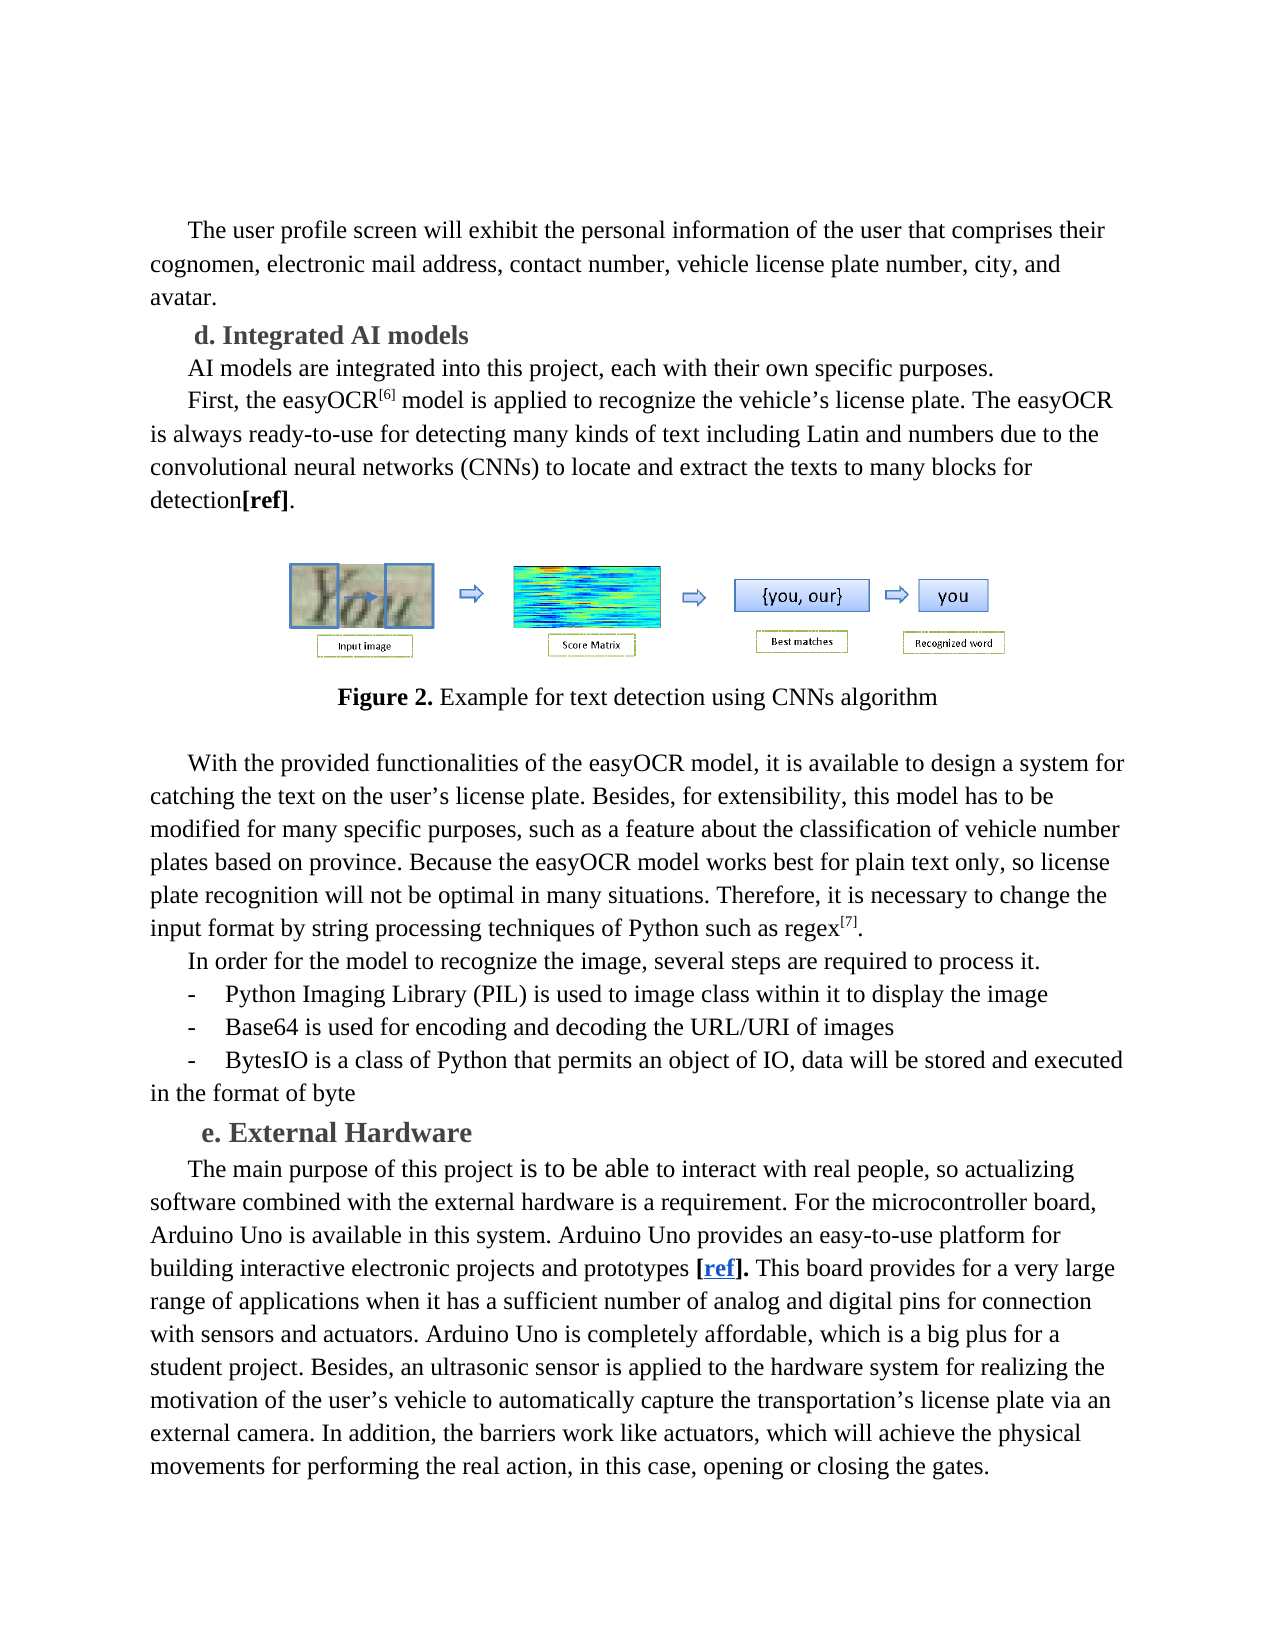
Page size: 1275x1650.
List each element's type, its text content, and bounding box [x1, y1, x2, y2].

text The user profile screen will exhibit the personal information of the user that comprises their cognomen, electronic mail address, contact number, vehicle license plate number, city, and avatar. [150, 216, 1125, 310]
list Python Imaging Library (PIL) is used to image class within it to display the image [150, 979, 1125, 1008]
text AI models are integrated into this project, each with their own specific purposes. [150, 353, 1125, 381]
list BytesIO is a class of Python that permits an object of IO, data will be stored and executed in the format of byte [150, 1045, 1125, 1107]
picture [289, 517, 1005, 678]
subtitle d. Integrated AI models [150, 319, 1125, 350]
text Figure 2. Example for text detection using CNNs algorithm [150, 682, 1125, 711]
list Base64 is used for encoding and decoding the URL/URI of images [150, 1012, 1125, 1041]
text The main purpose of this project is to be able to interact with real people, so actualizing software combined with the external hardware is a requirement. For the microcontroller board, Arduino Uno is available in this system. Arduino Uno provides an easy-to-use platform for building interactive electronic projects and prototypes [ref]. This board provides for a very large range of applications when it has a sufficient number of analog and digital pins for connection with sensors and actuators. Arduino Uno is completely affordable, which is a big plus for a student project. Besides, an ultrasonic sensor is applied to the hardware system for realizing the motivation of the user’s vehicle to automatically capture the transportation’s license plate via an external camera. In addition, the barriers work like actuators, which will achieve the physical movements for performing the real action, in this case, opening or closing the gates. [150, 1152, 1125, 1480]
text First, the easyOCR[6] model is applied to recognize the vehicle’s license plate. The easyOCR is always ready-to-use for detecting many kinds of text including Latin and numbers due to the convolutional neural networks (CNNs) to locate and extract the texts to many blocks for detection[ref]. [150, 386, 1125, 513]
text With the provided functionalities of the easyOCR model, it is available to design a system for catching the text on the user’s license plate. Besides, for extensibility, this model has to be modified for many specific purposes, such as a feature about the classification of vehicle number plates based on province. Because the easyOCR model works best for plain text only, so license plate recognition will not be optimal in many situations. Therefore, it is necessary to change the input format by string processing techniques of Python such as regex[7]. [150, 748, 1125, 942]
subtitle e. External Hardware [150, 1116, 1125, 1149]
text In order for the model to recognize the image, several steps are required to process it. [150, 946, 1125, 975]
